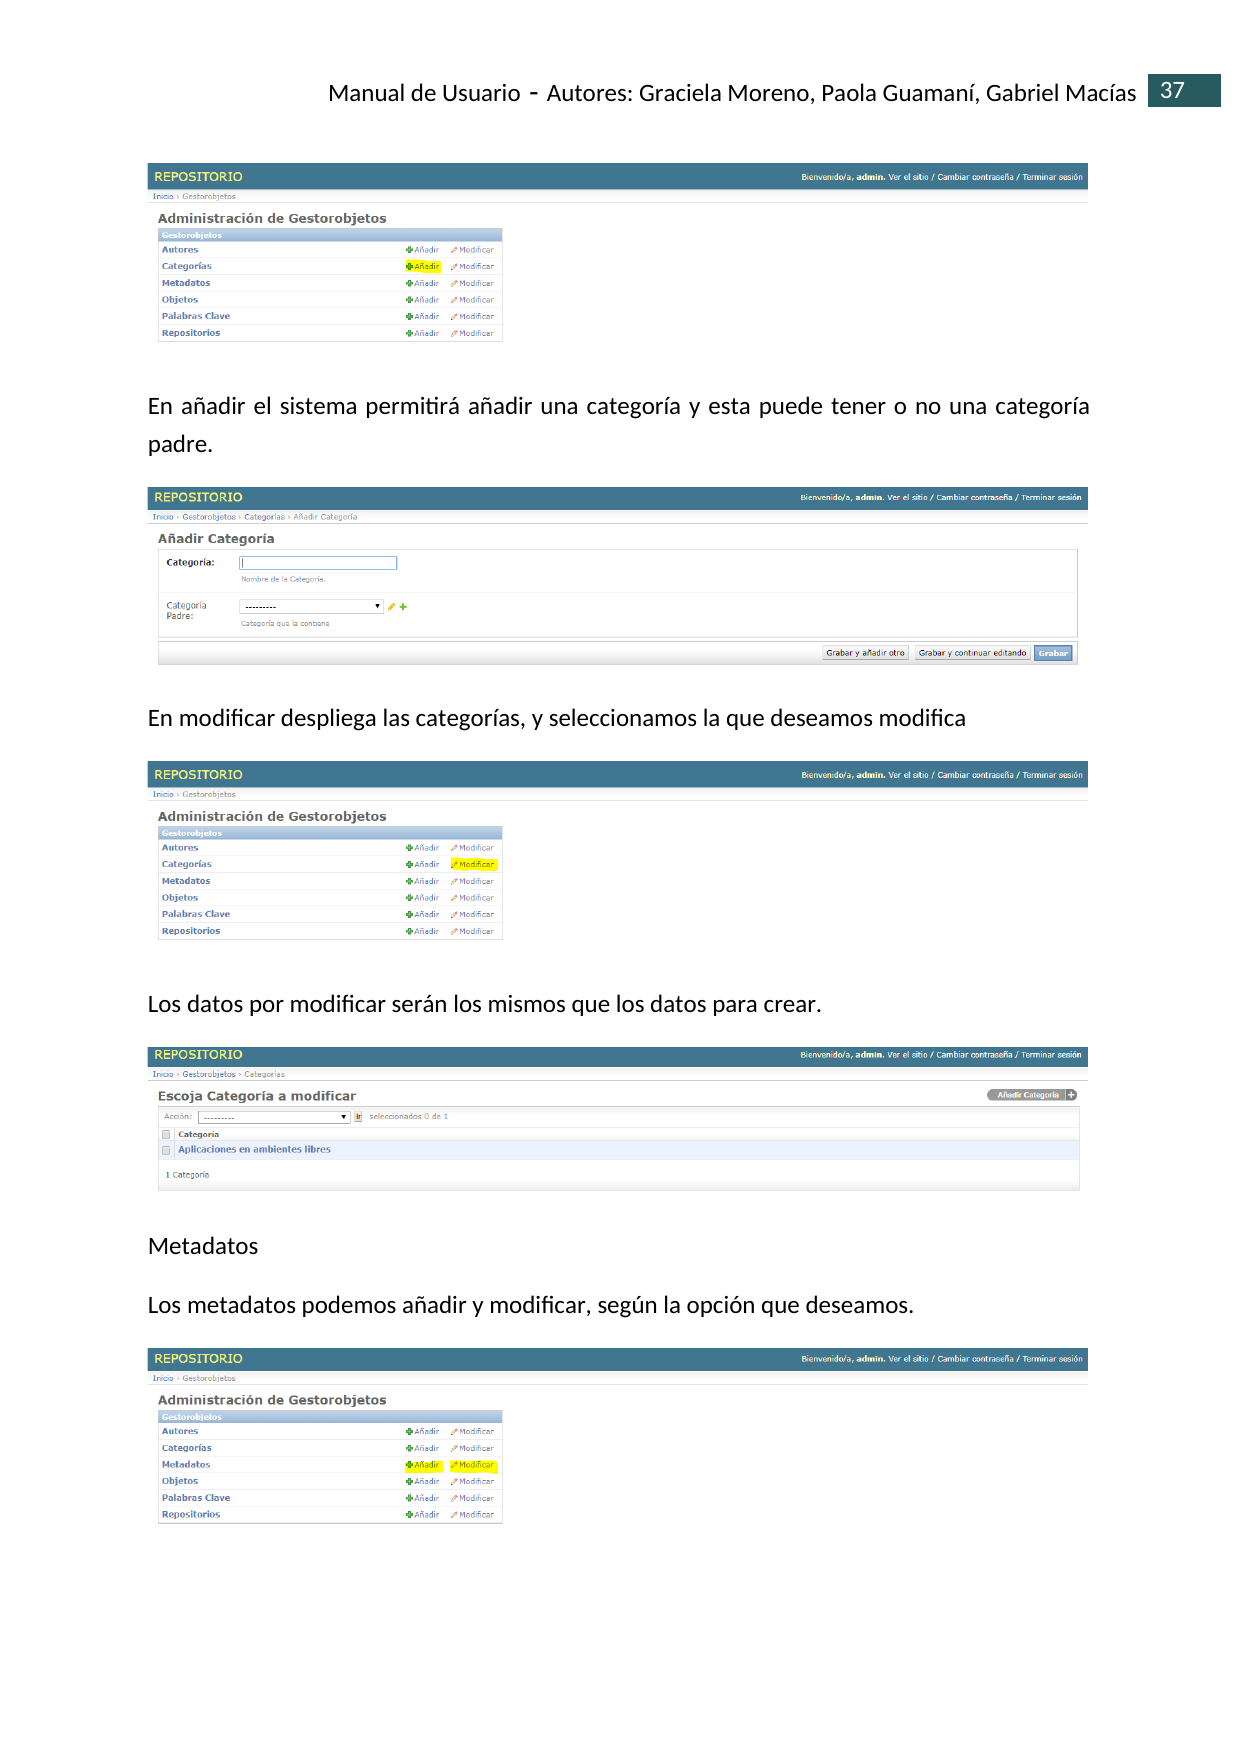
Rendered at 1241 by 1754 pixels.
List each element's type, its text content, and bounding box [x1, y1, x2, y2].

text En modificar despliega las categorías, y seleccionamos la que deseamos modifica [148, 702, 1092, 733]
picture [147, 1348, 1088, 1549]
text Los metadatos podemos añadir y modificar, según la opción que deseamos. [148, 1289, 1092, 1320]
picture [147, 761, 1088, 960]
picture [147, 163, 1088, 362]
text En añadir el sistema permitirá añadir una categoría y esta puede tener o no una categoría padre. [148, 390, 1092, 459]
picture [147, 1047, 1088, 1202]
picture [147, 487, 1088, 674]
text Metadatos [148, 1230, 1092, 1261]
text Los datos por modificar serán los mismos que los datos para crear. [148, 988, 1092, 1018]
